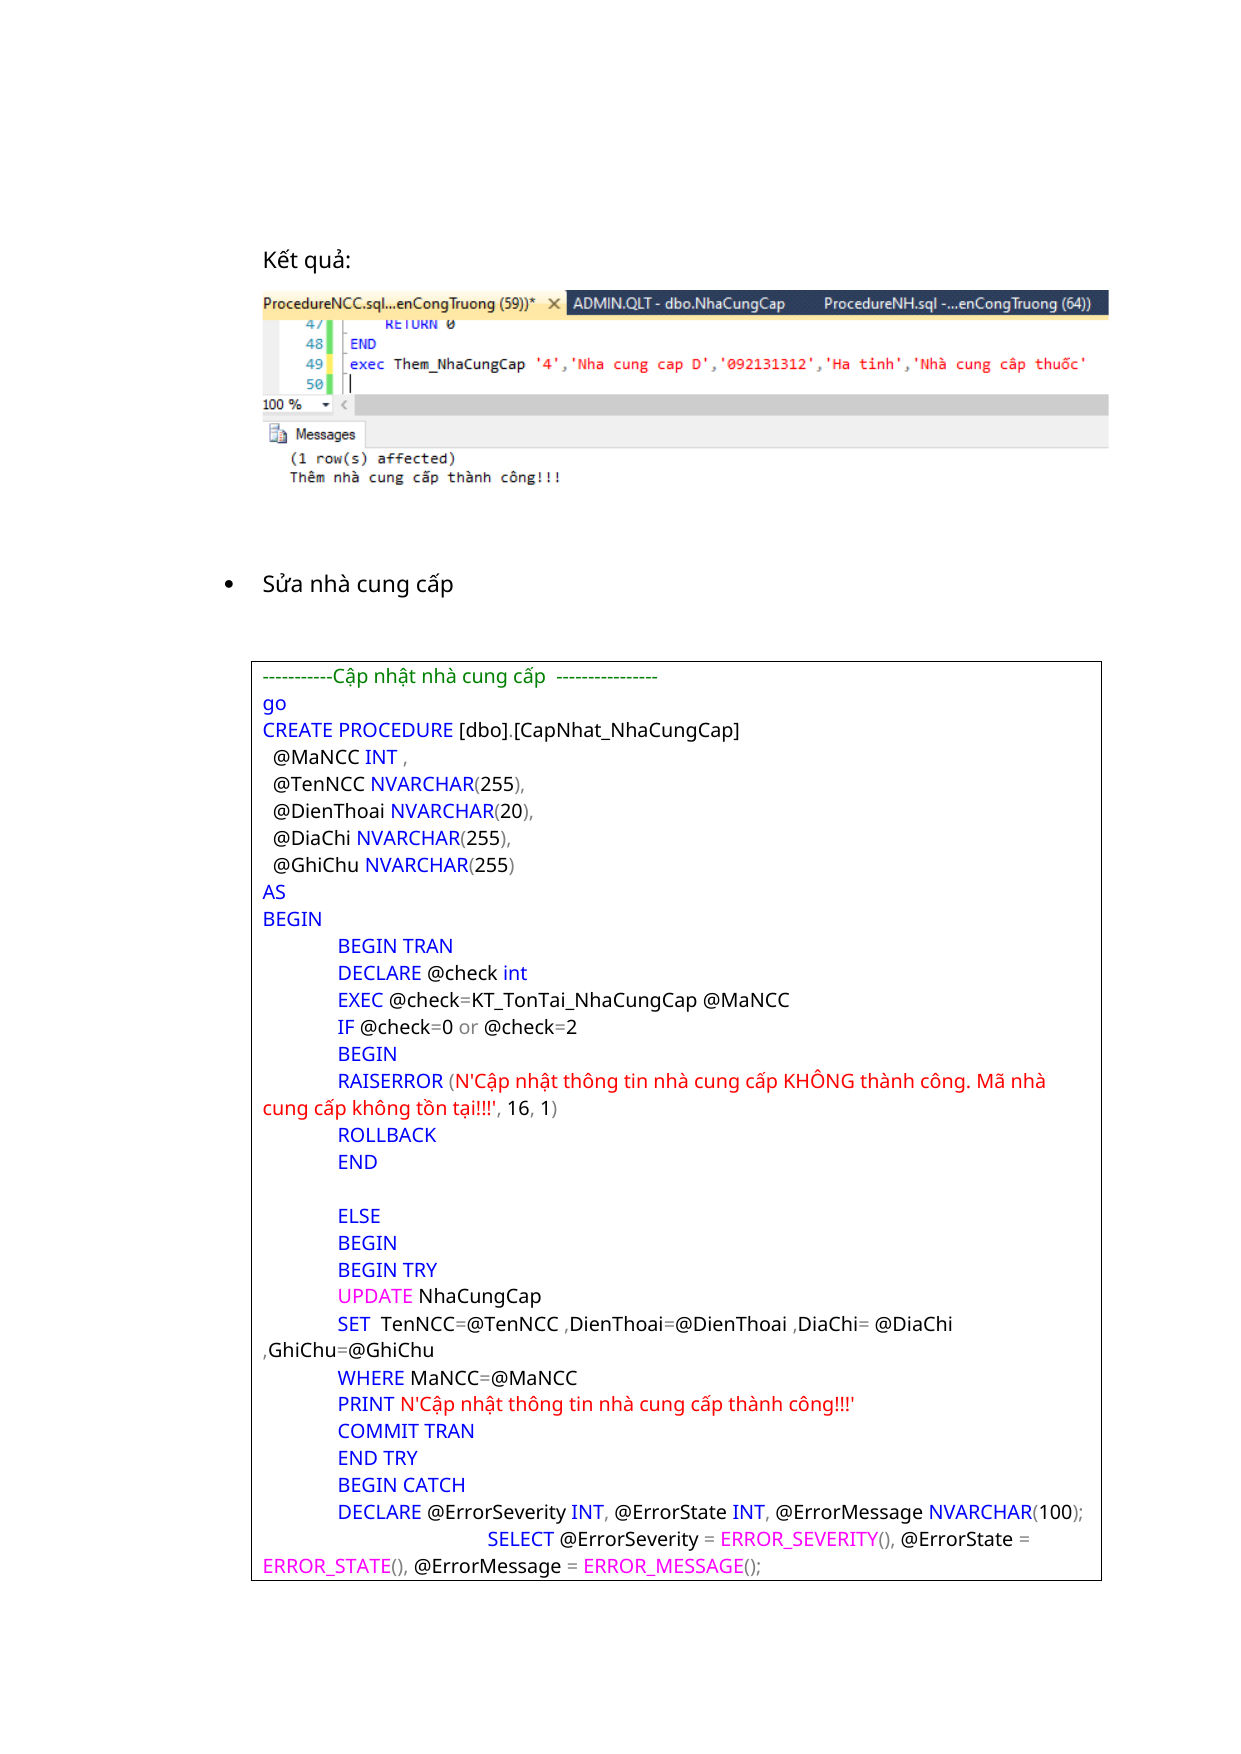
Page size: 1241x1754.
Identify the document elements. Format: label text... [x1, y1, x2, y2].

list Kết quả: [262, 244, 1090, 275]
list Sửa nhà cung cấp [225, 567, 1090, 599]
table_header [252, 662, 1101, 1579]
picture [262, 290, 1109, 505]
